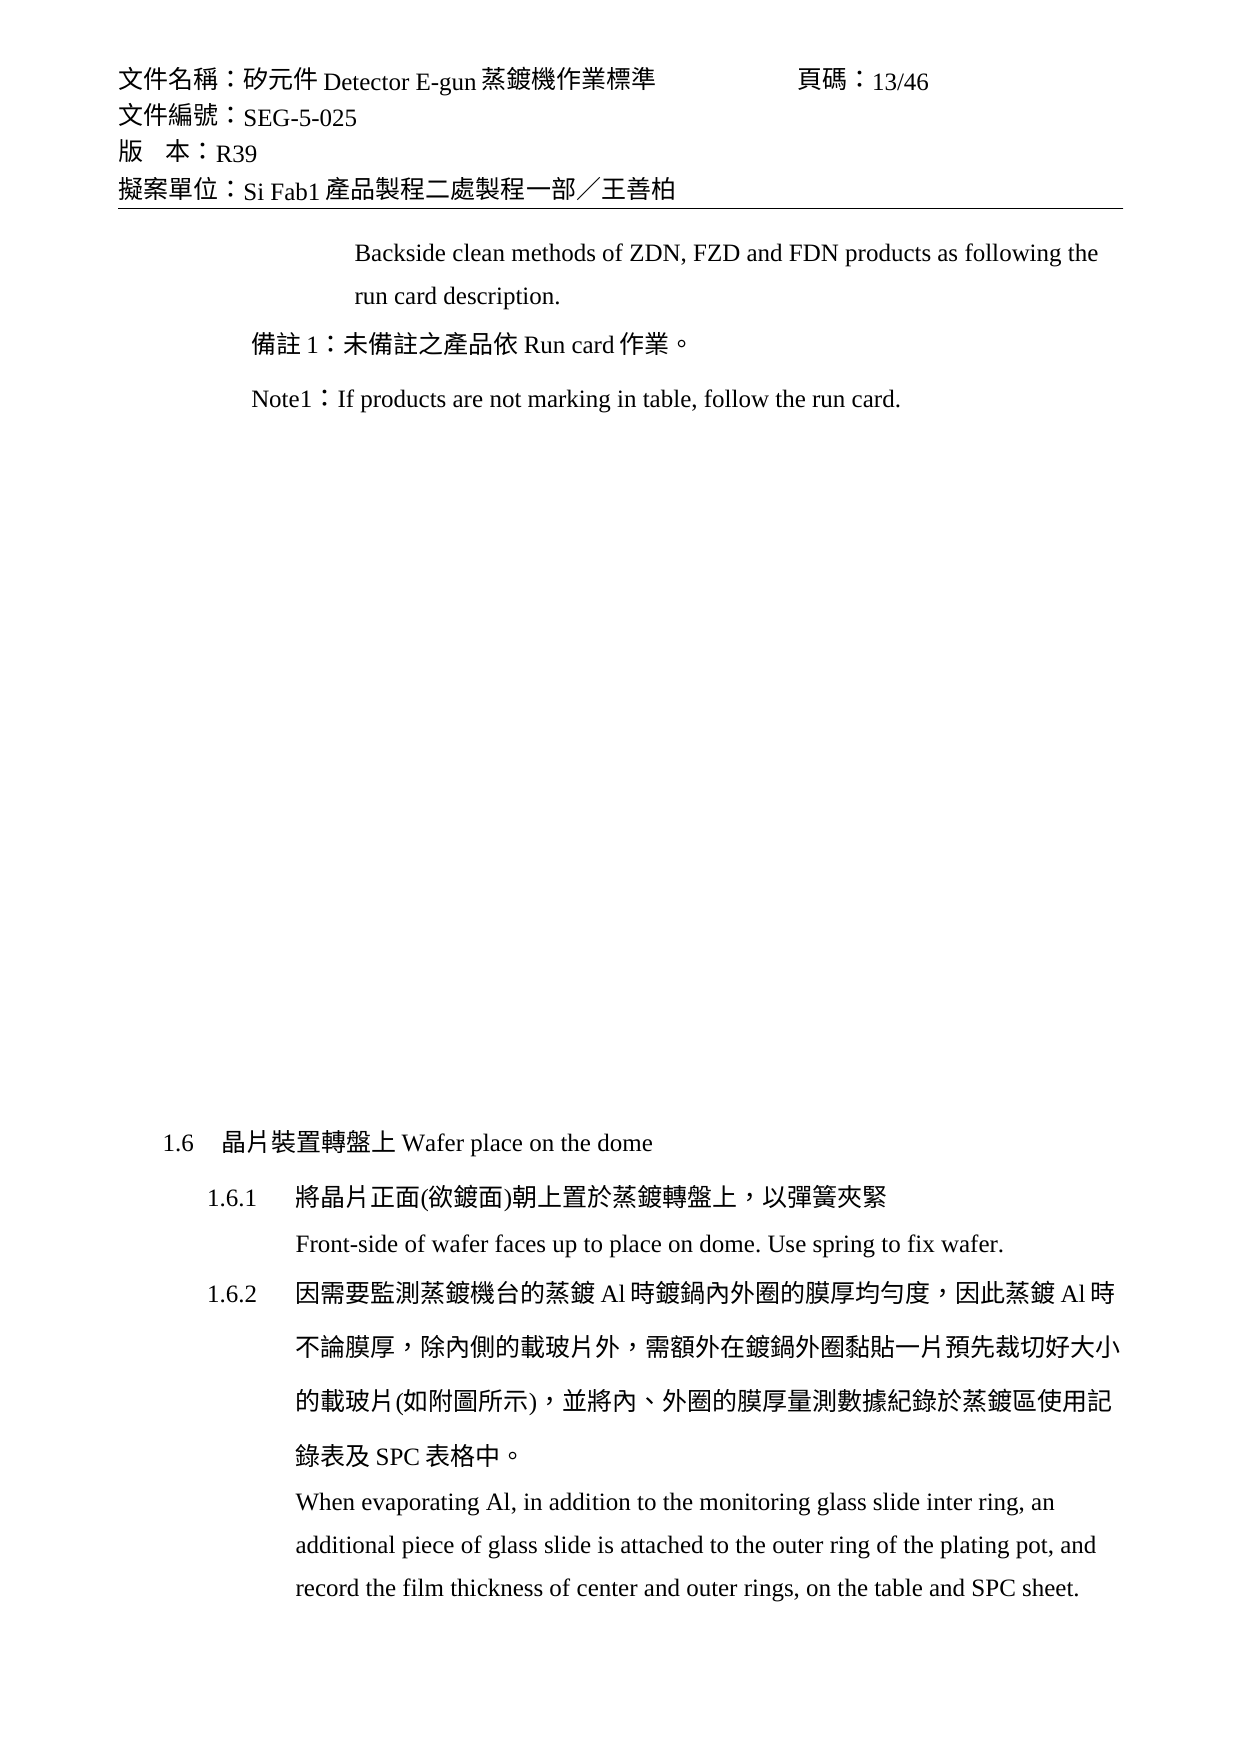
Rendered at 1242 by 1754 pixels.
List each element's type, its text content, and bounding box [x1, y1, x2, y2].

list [251, 238, 1123, 310]
list 備註1：未備註之產品依Run card作業。 Note1：If products are not marking in table, follow the run card. [251, 324, 1123, 415]
list 將晶片正面(欲鍍面)朝上置於蒸鍍轉盤上，以彈簧夾緊 Front-side of wafer faces up to place on dome. Use spring to fix wafer. [207, 1177, 1123, 1258]
list 因需要監測蒸鍍機台的蒸鍍Al時鍍鍋內外圈的膜厚均勻度，因此蒸鍍Al時不論膜厚，除內側的載玻片外，需額外在鍍鍋外圈黏貼一片預先裁切好大小的載玻片(如附圖所示)，並將內、外圈的膜厚量測數據紀錄於蒸鍍區使用記錄表及SPC表格中。 When evaporating Al, in addition to the monitoring glass slide inter ring, an additional piece of glass slide is attached to the outer ring of the plating pot, and record the film thickness of center and outer rings, on the table and SPC sheet. [207, 1273, 1123, 1602]
list 晶片裝置轉盤上Wafer place on the dome [162, 1123, 1123, 1159]
